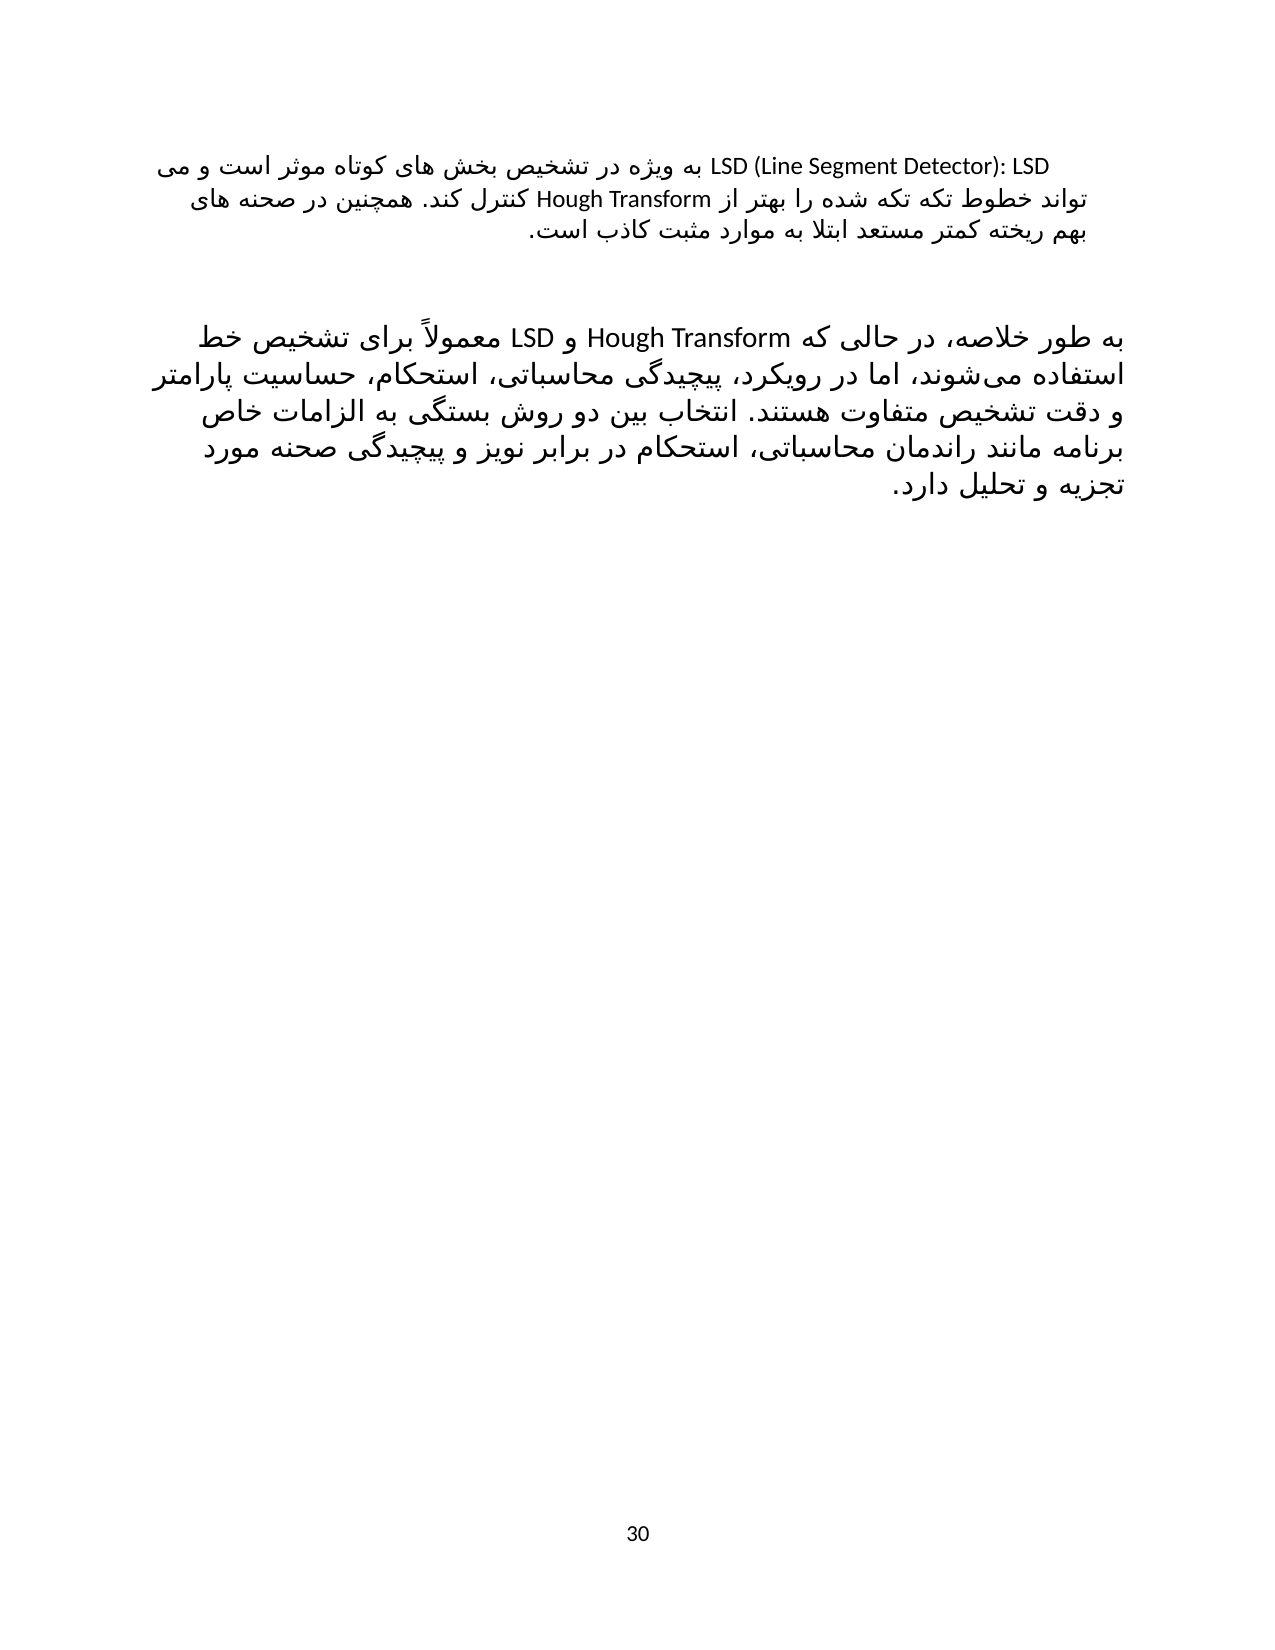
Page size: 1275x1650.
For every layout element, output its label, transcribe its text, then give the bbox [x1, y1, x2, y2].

text به طور خلاصه، در حالی که Hough Transform و LSD معمولاً برای تشخیص خط استفاده می‌شوند، اما در رویکرد، پیچیدگی محاسباتی، استحکام، حساسیت پارامتر و دقت تشخیص متفاوت هستند. انتخاب بین دو روش بستگی به الزامات خاص برنامه مانند راندمان محاسباتی، استحکام در برابر نویز و پیچیدگی صحنه مورد تجزیه و تحلیل دارد. [150, 319, 1125, 501]
text LSD (Line Segment Detector): LSD به ویژه در تشخیص بخش های کوتاه موثر است و می تواند خطوط تکه تکه شده را بهتر از Hough Transform کنترل کند. همچنین در صحنه های بهم ریخته کمتر مستعد ابتلا به موارد مثبت کاذب است. [150, 150, 1087, 245]
